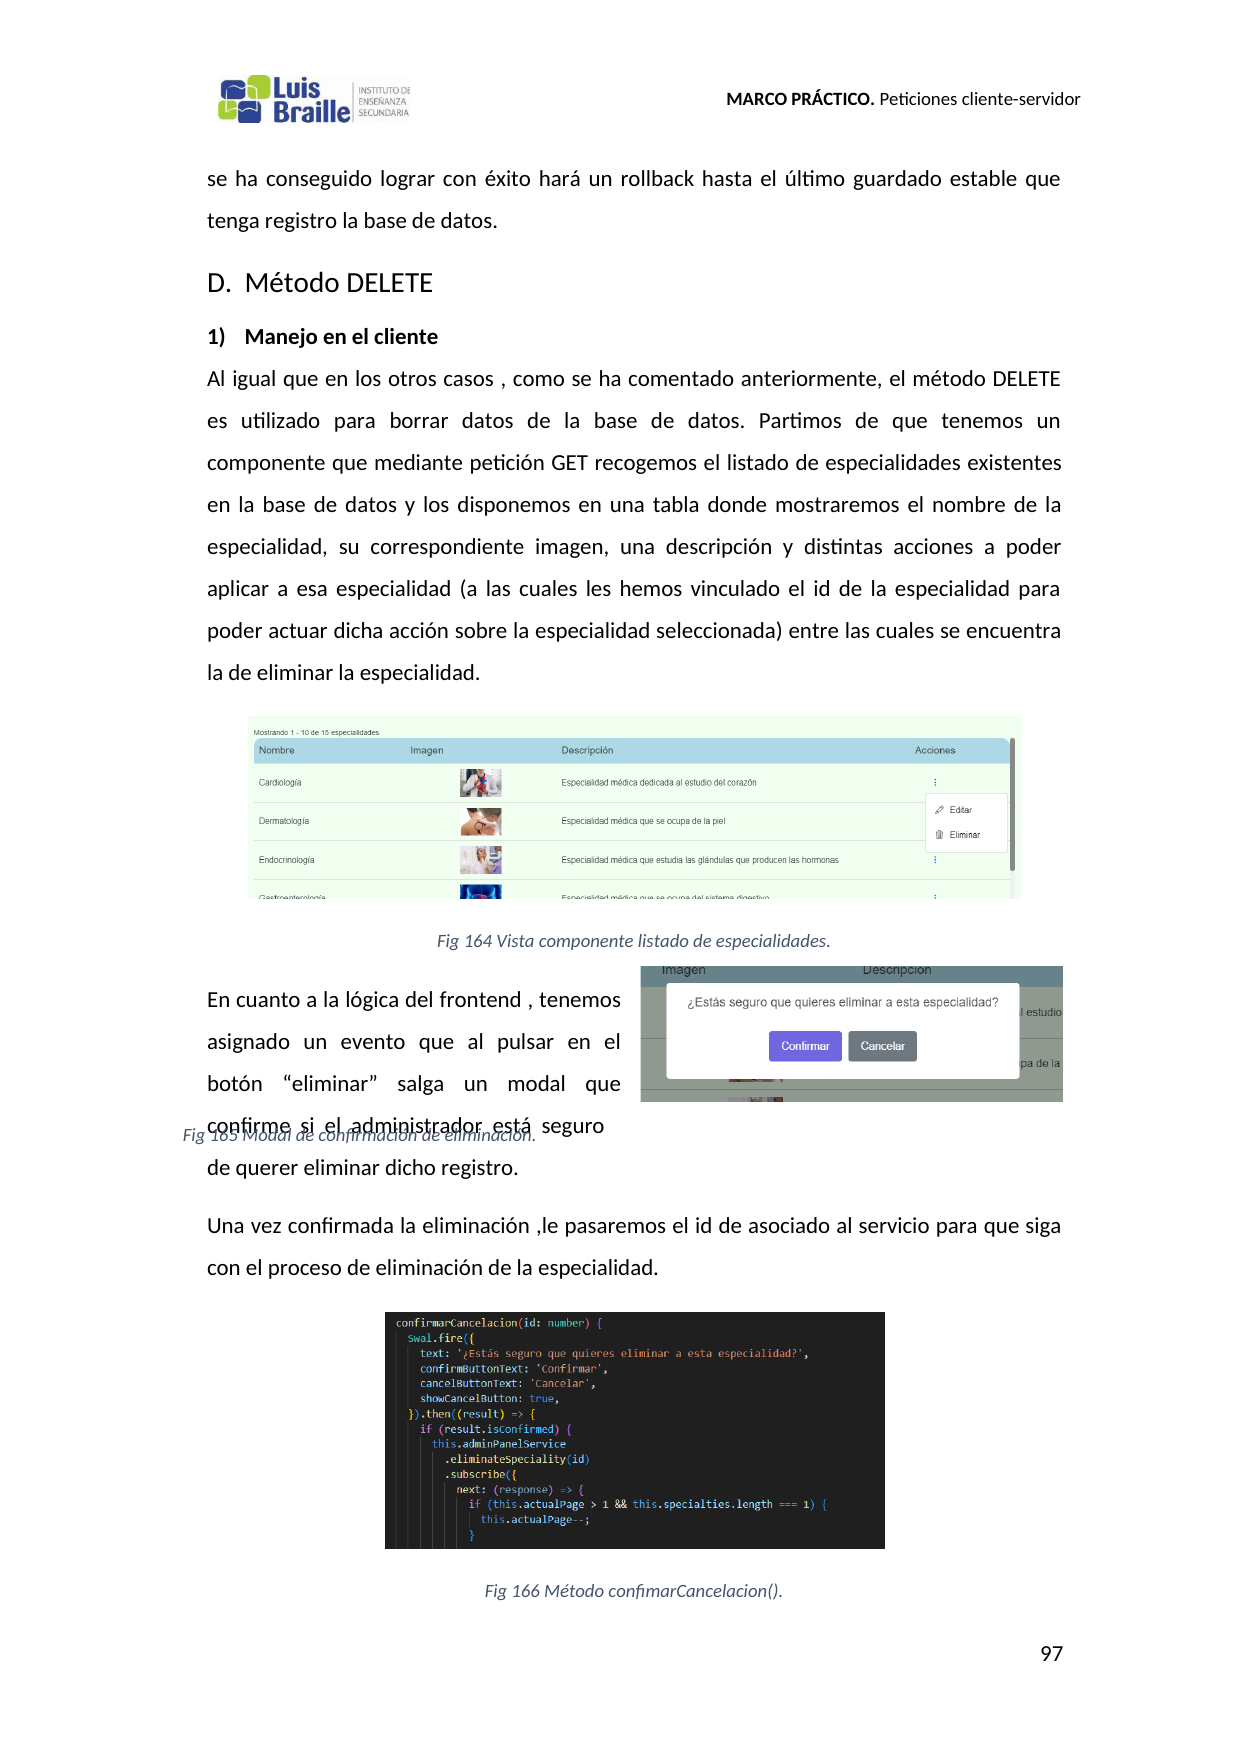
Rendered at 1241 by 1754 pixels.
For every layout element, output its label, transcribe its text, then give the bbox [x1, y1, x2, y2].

text Fig 166 Método confimarCancelacion(). [207, 1579, 1063, 1602]
list Manejo en el cliente [207, 322, 1063, 350]
text Fig 164 Vista componente listado de especialidades. [207, 930, 1063, 953]
picture [385, 1312, 885, 1549]
list Método DELETE [207, 264, 1063, 300]
picture [640, 966, 1063, 1102]
text Al igual que en los otros casos , como se ha comentado anteriormente, el método DELETE es utilizado para borrar datos de la base de datos. Partimos de que tenemos un componente que mediante petición GET recogemos el listado de especialidades existentes en la base de datos y los disponemos en una tabla donde mostraremos el nombre de la especialidad, su correspondiente imagen, una descripción y distintas acciones a poder aplicar a esa especialidad (a las cuales les hemos vinculado el id de la especialidad para poder actuar dicha acción sobre la especialidad seleccionada) entre las cuales se encuentra la de eliminar la especialidad. [207, 364, 1063, 686]
picture [248, 716, 1022, 899]
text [207, 164, 1063, 234]
text Una vez confirmada la eliminación ,le pasaremos el id de asociado al servicio para que siga con el proceso de eliminación de la especialidad. [207, 1211, 1063, 1281]
